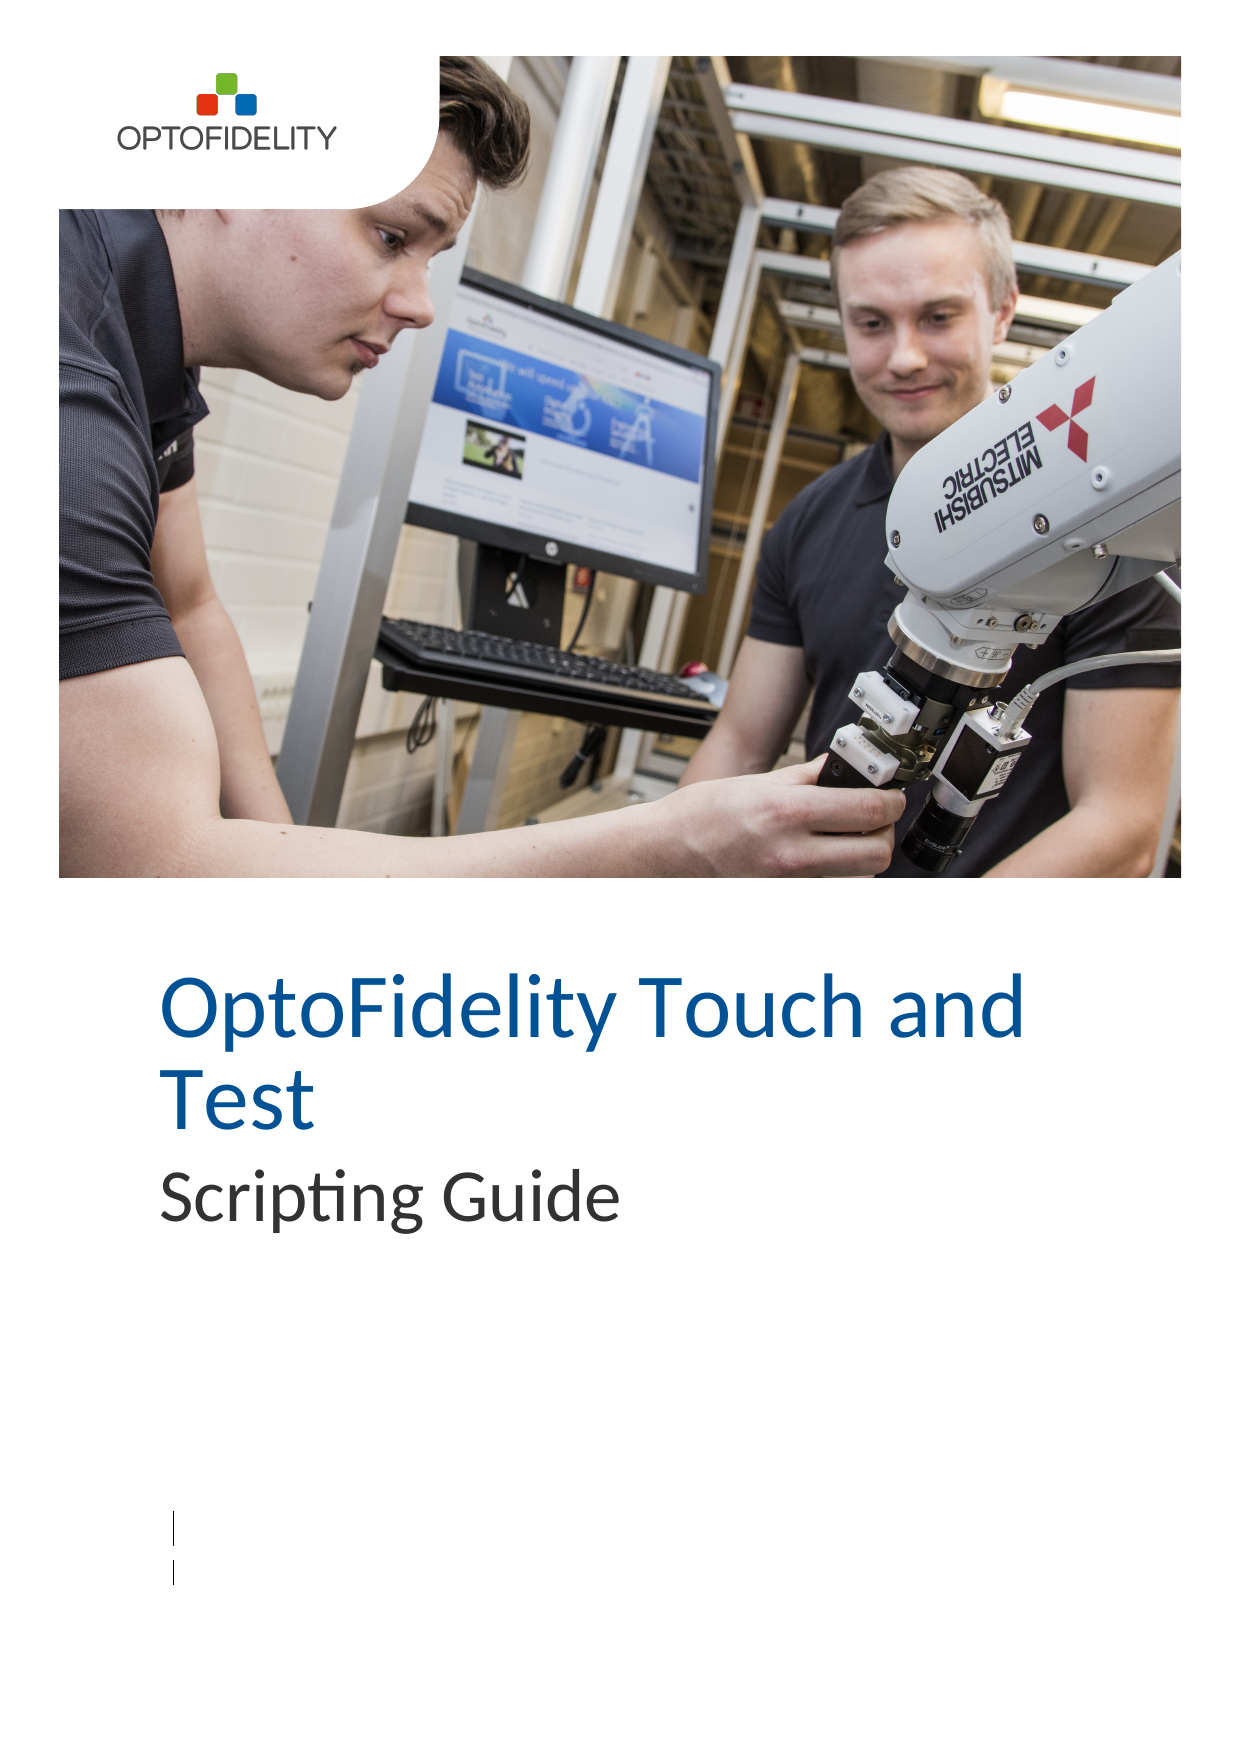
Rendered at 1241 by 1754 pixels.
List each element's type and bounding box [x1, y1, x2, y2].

picture [59, 56, 1182, 878]
